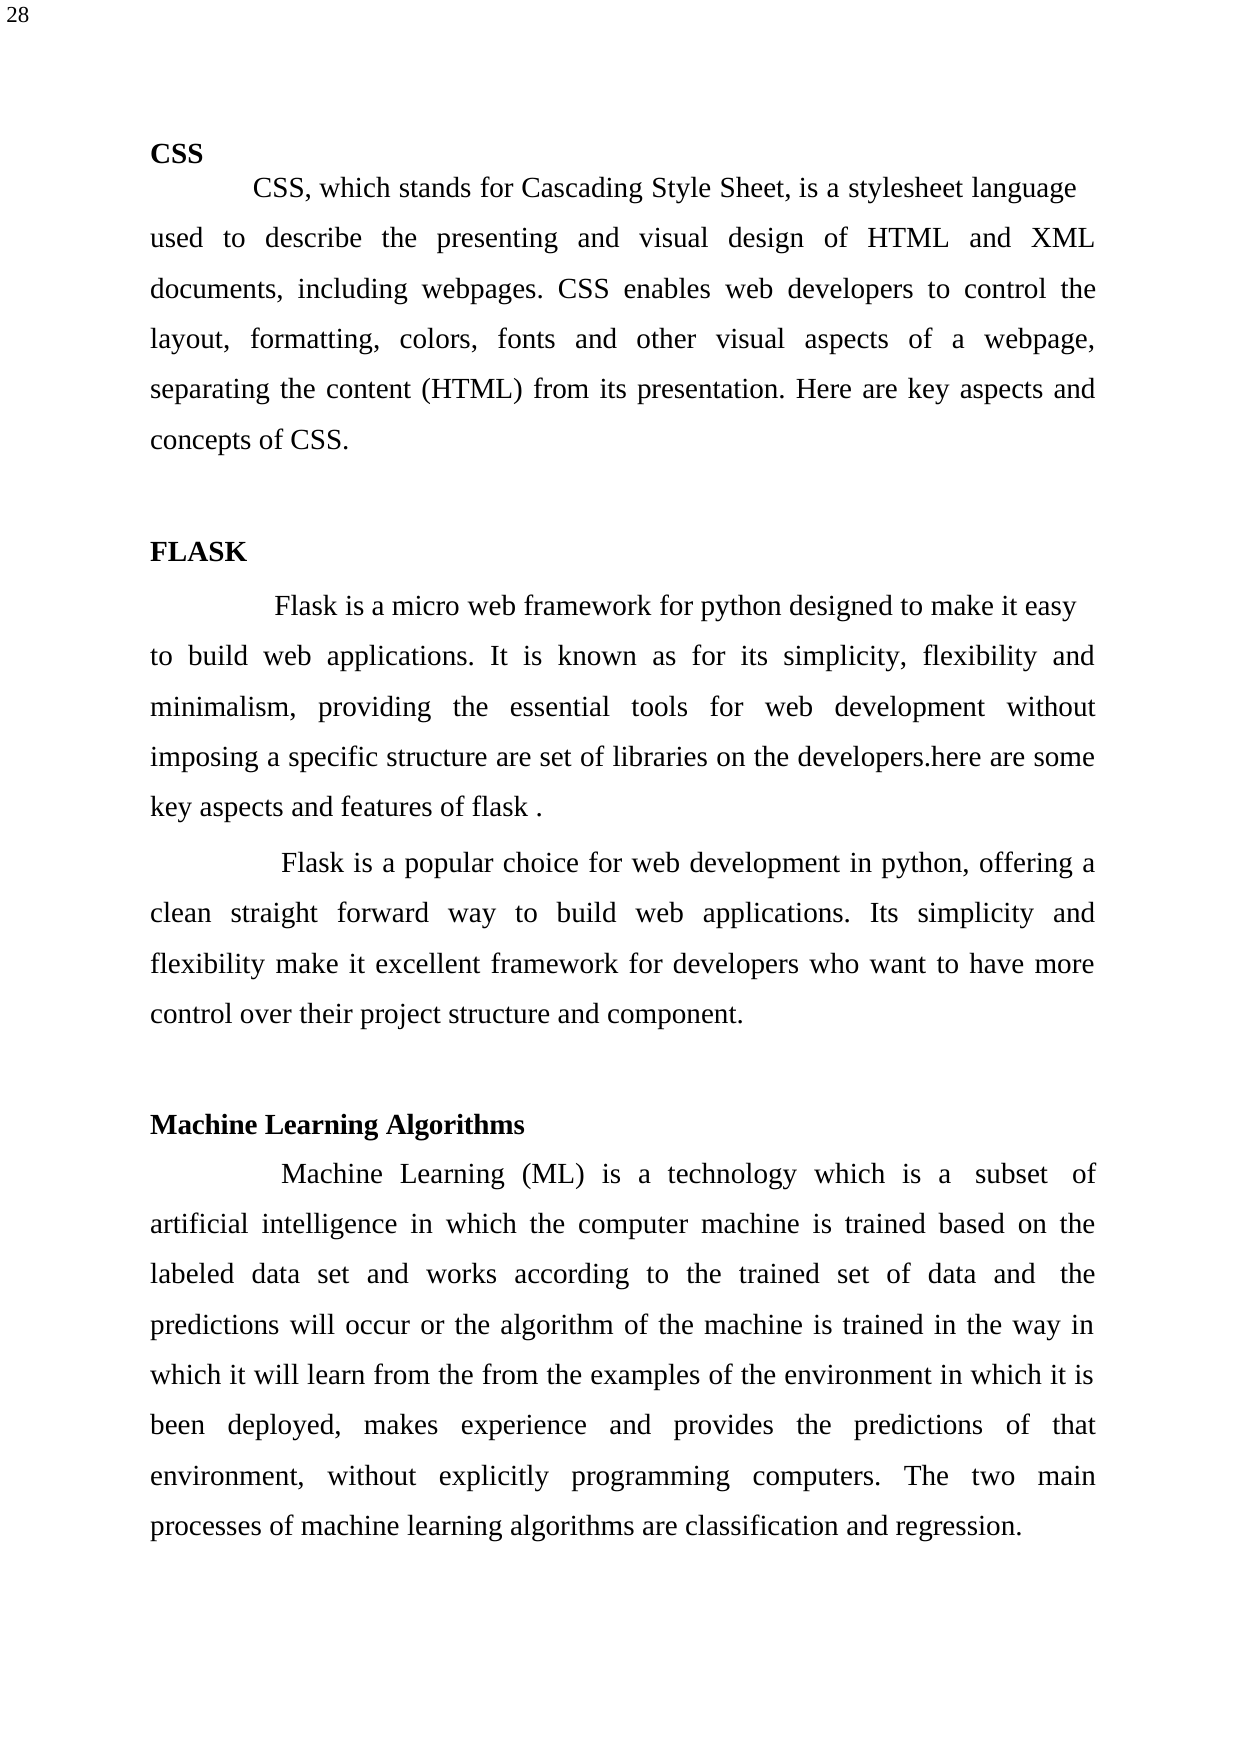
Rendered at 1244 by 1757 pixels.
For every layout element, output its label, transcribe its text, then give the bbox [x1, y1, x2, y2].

subtitle CSS [150, 137, 1179, 170]
subtitle FLASK [150, 534, 1179, 568]
text CSS, which stands for Cascading Style Sheet, is a stylesheet language [253, 170, 1179, 204]
text Machine Learning (ML) is a technology which is a subset of artificial intelligence in which the computer machine is trained based on the labeled data set and works according to the trained set of data and the predictions will occur or the algorithm of the machine is trained in the way in which it will learn from the from the examples of the environment in which it is been deployed, makes experience and provides the predictions of that environment, without explicitly programming computers. The two main processes of machine learning algorithms are classification and regression. [150, 1156, 1096, 1542]
text to build web applications. It is known as for its simplicity, flexibility and minimalism, providing the essential tools for web development without imposing a specific structure are set of libraries on the developers.here are some key aspects and features of flask . [150, 638, 1096, 823]
text Flask is a popular choice for web development in python, offering a clean straight forward way to build web applications. Its simplicity and flexibility make it excellent framework for developers who want to have more control over their project structure and component. [150, 845, 1096, 1029]
subtitle Machine Learning Algorithms [150, 1107, 1179, 1141]
text used to describe the presenting and visual design of HTML and XML documents, including webpages. CSS enables web developers to control the layout, formatting, colors, fonts and other visual aspects of a webpage, separating the content (HTML) from its presentation. Here are key aspects and concepts of CSS. [150, 221, 1096, 455]
text Flask is a micro web framework for python designed to make it easy [273, 588, 1077, 622]
